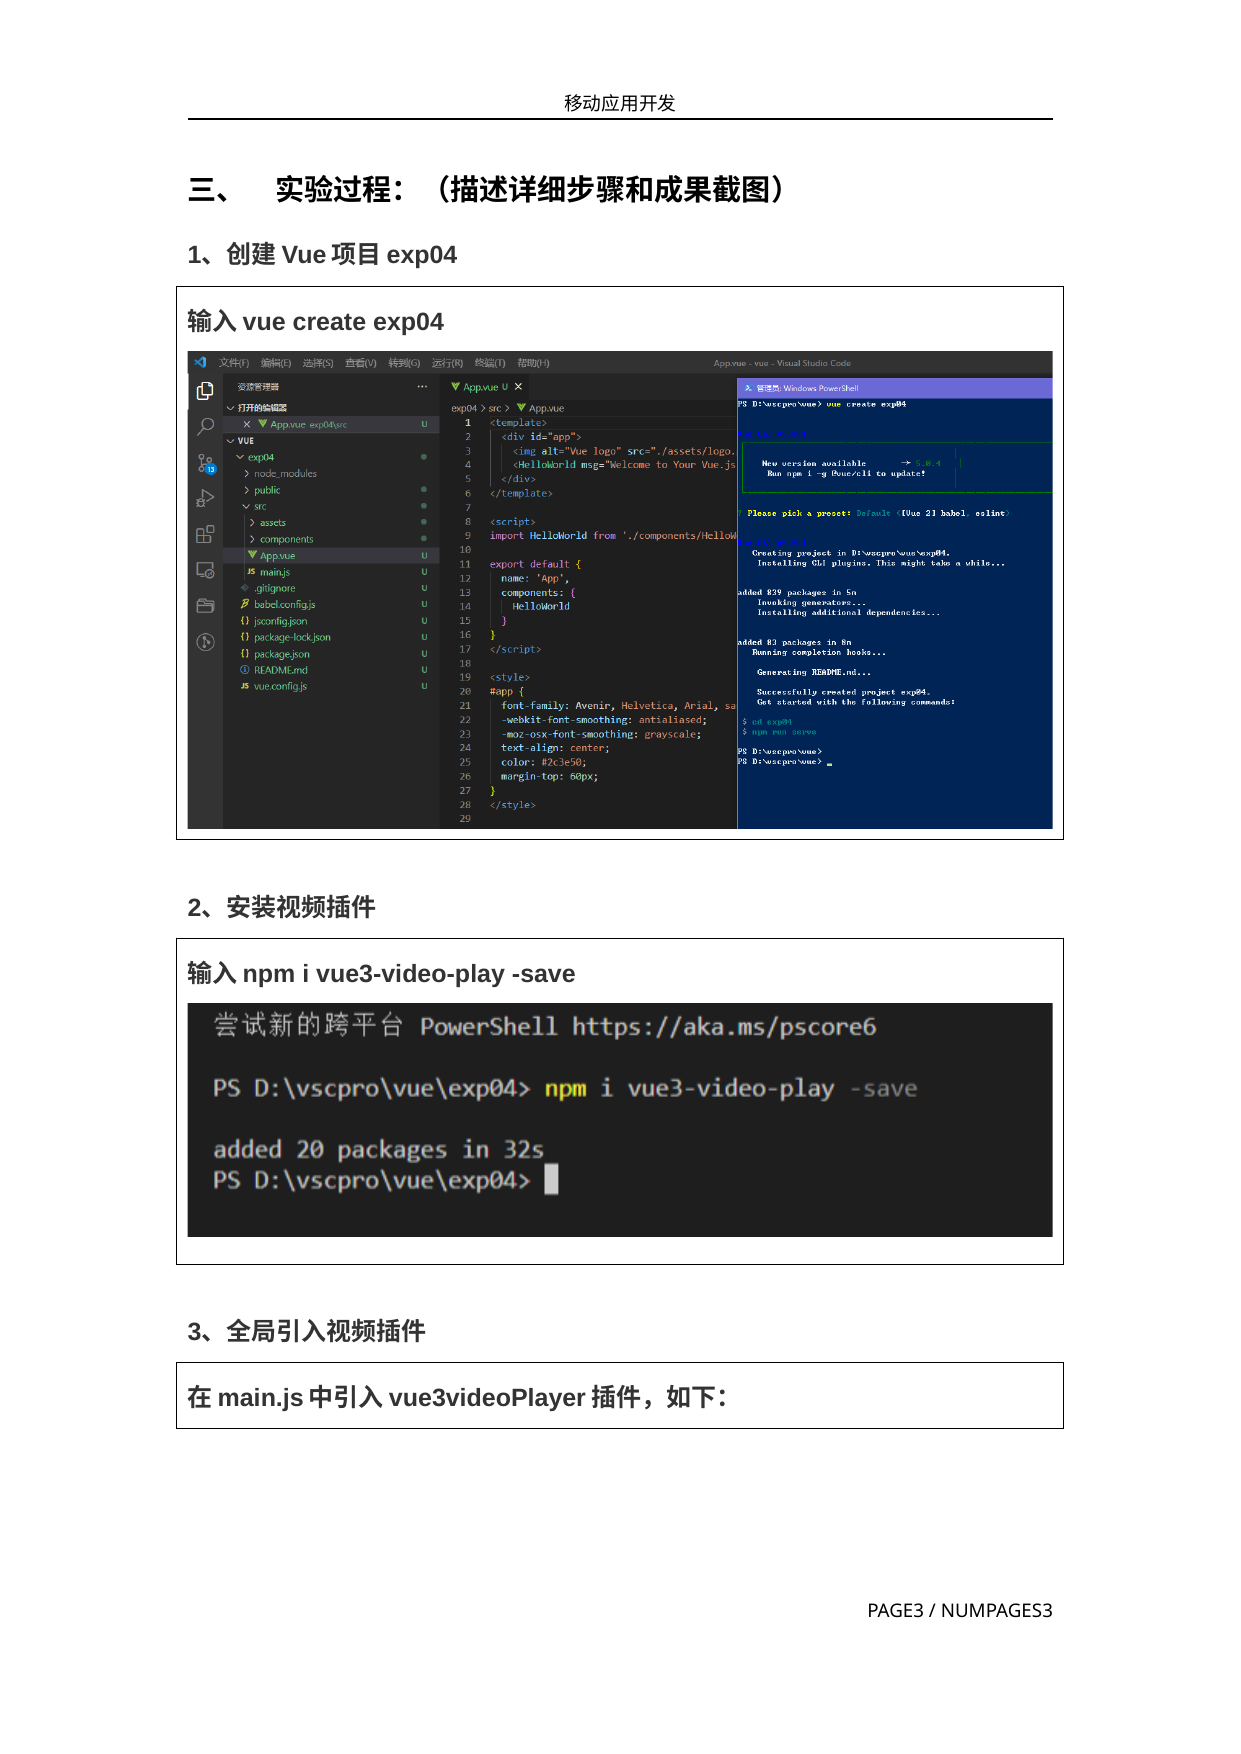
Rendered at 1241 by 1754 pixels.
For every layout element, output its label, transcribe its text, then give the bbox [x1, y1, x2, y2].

picture [187, 351, 1053, 829]
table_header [177, 1363, 1063, 1428]
text 1、创建Vue项目exp04 [187, 221, 1053, 286]
list 实验过程：（描述详细步骤和成果截图） [187, 156, 1053, 221]
text 2、安装视频插件 [187, 873, 1053, 938]
table_header 输入vue create exp04 [177, 287, 1063, 839]
text 3、全局引入视频插件 [187, 1297, 1053, 1362]
table_header 输入npm i vue3-video-play -save [177, 939, 1063, 1264]
picture [187, 1003, 1053, 1237]
